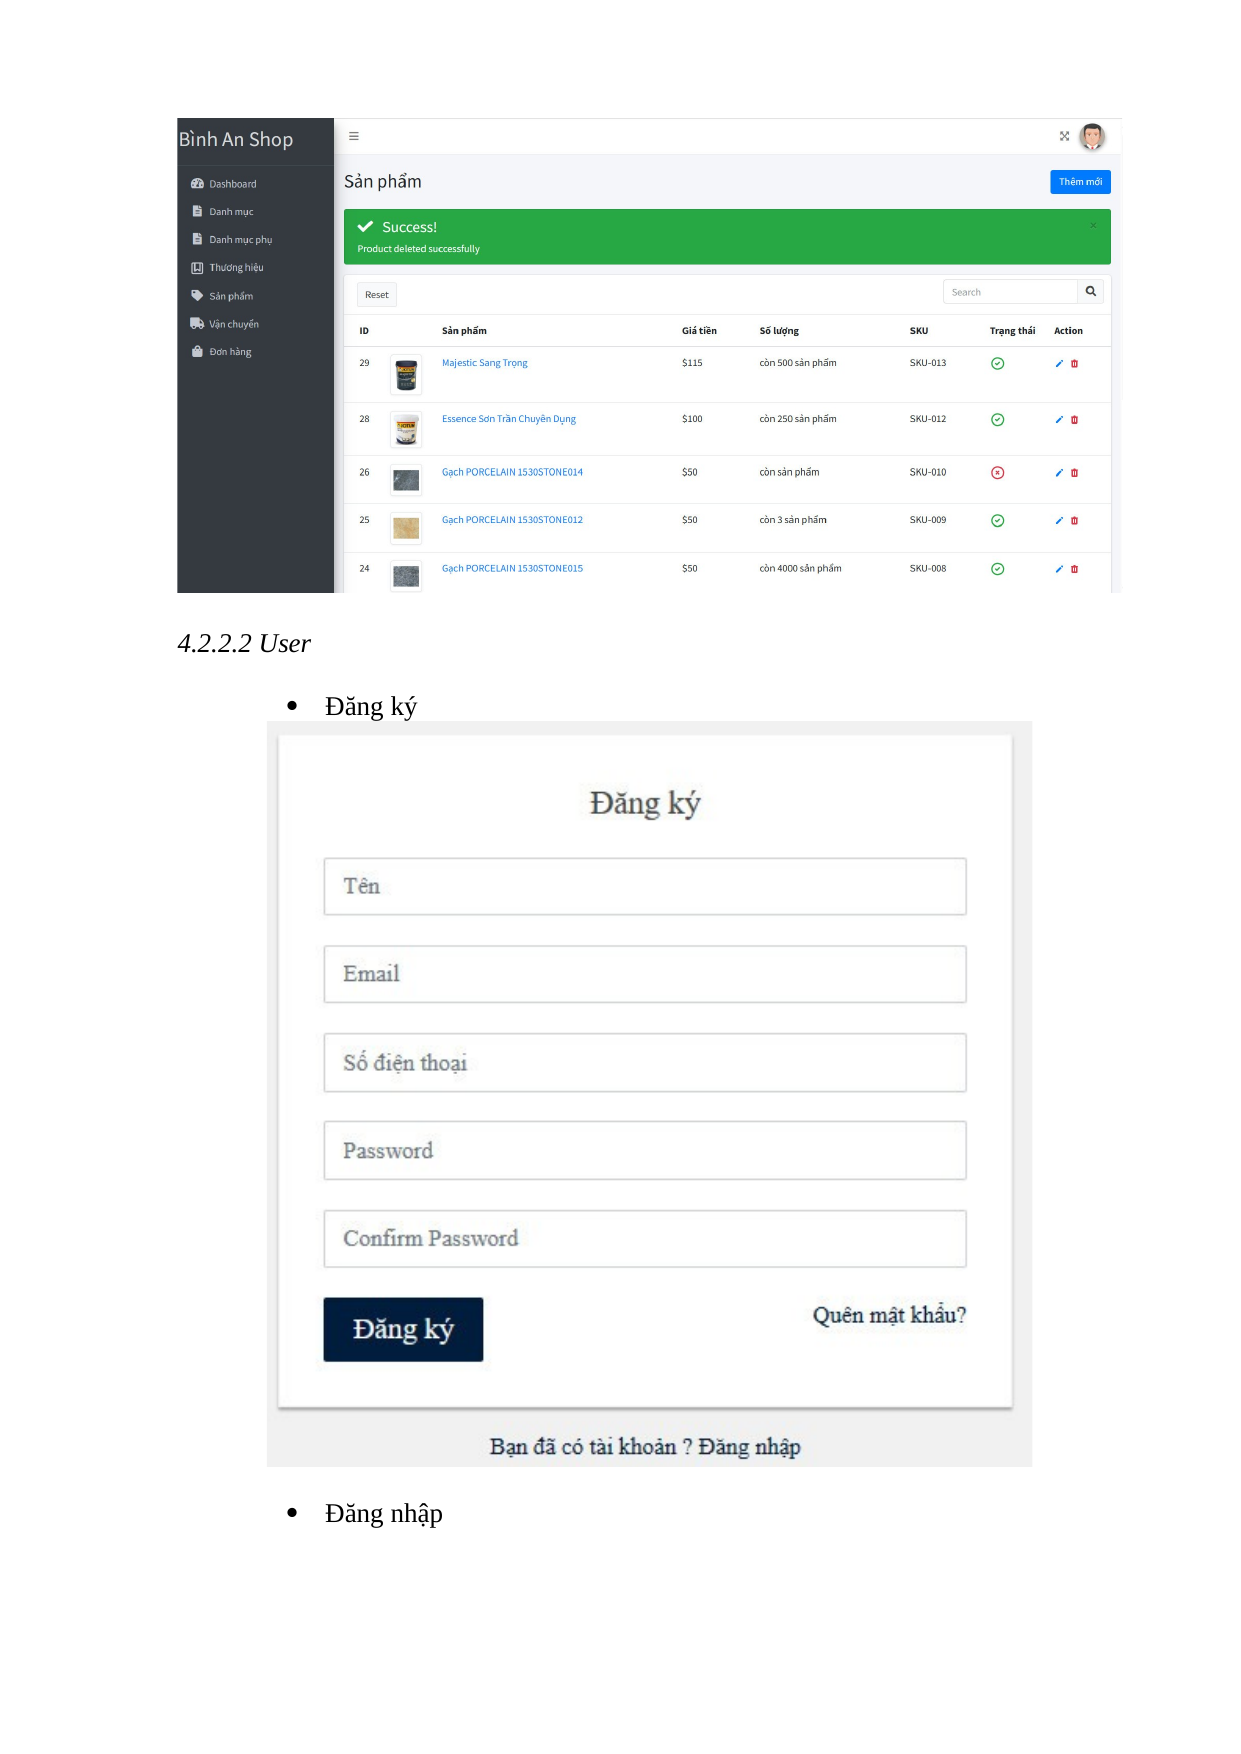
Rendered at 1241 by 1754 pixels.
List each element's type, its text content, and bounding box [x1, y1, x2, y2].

picture [266, 721, 1033, 1467]
list Đăng ký [287, 690, 1122, 721]
picture [177, 118, 1123, 593]
subtitle 4.2.2.2 User [177, 627, 1122, 659]
list Đăng nhập [287, 1497, 1122, 1529]
